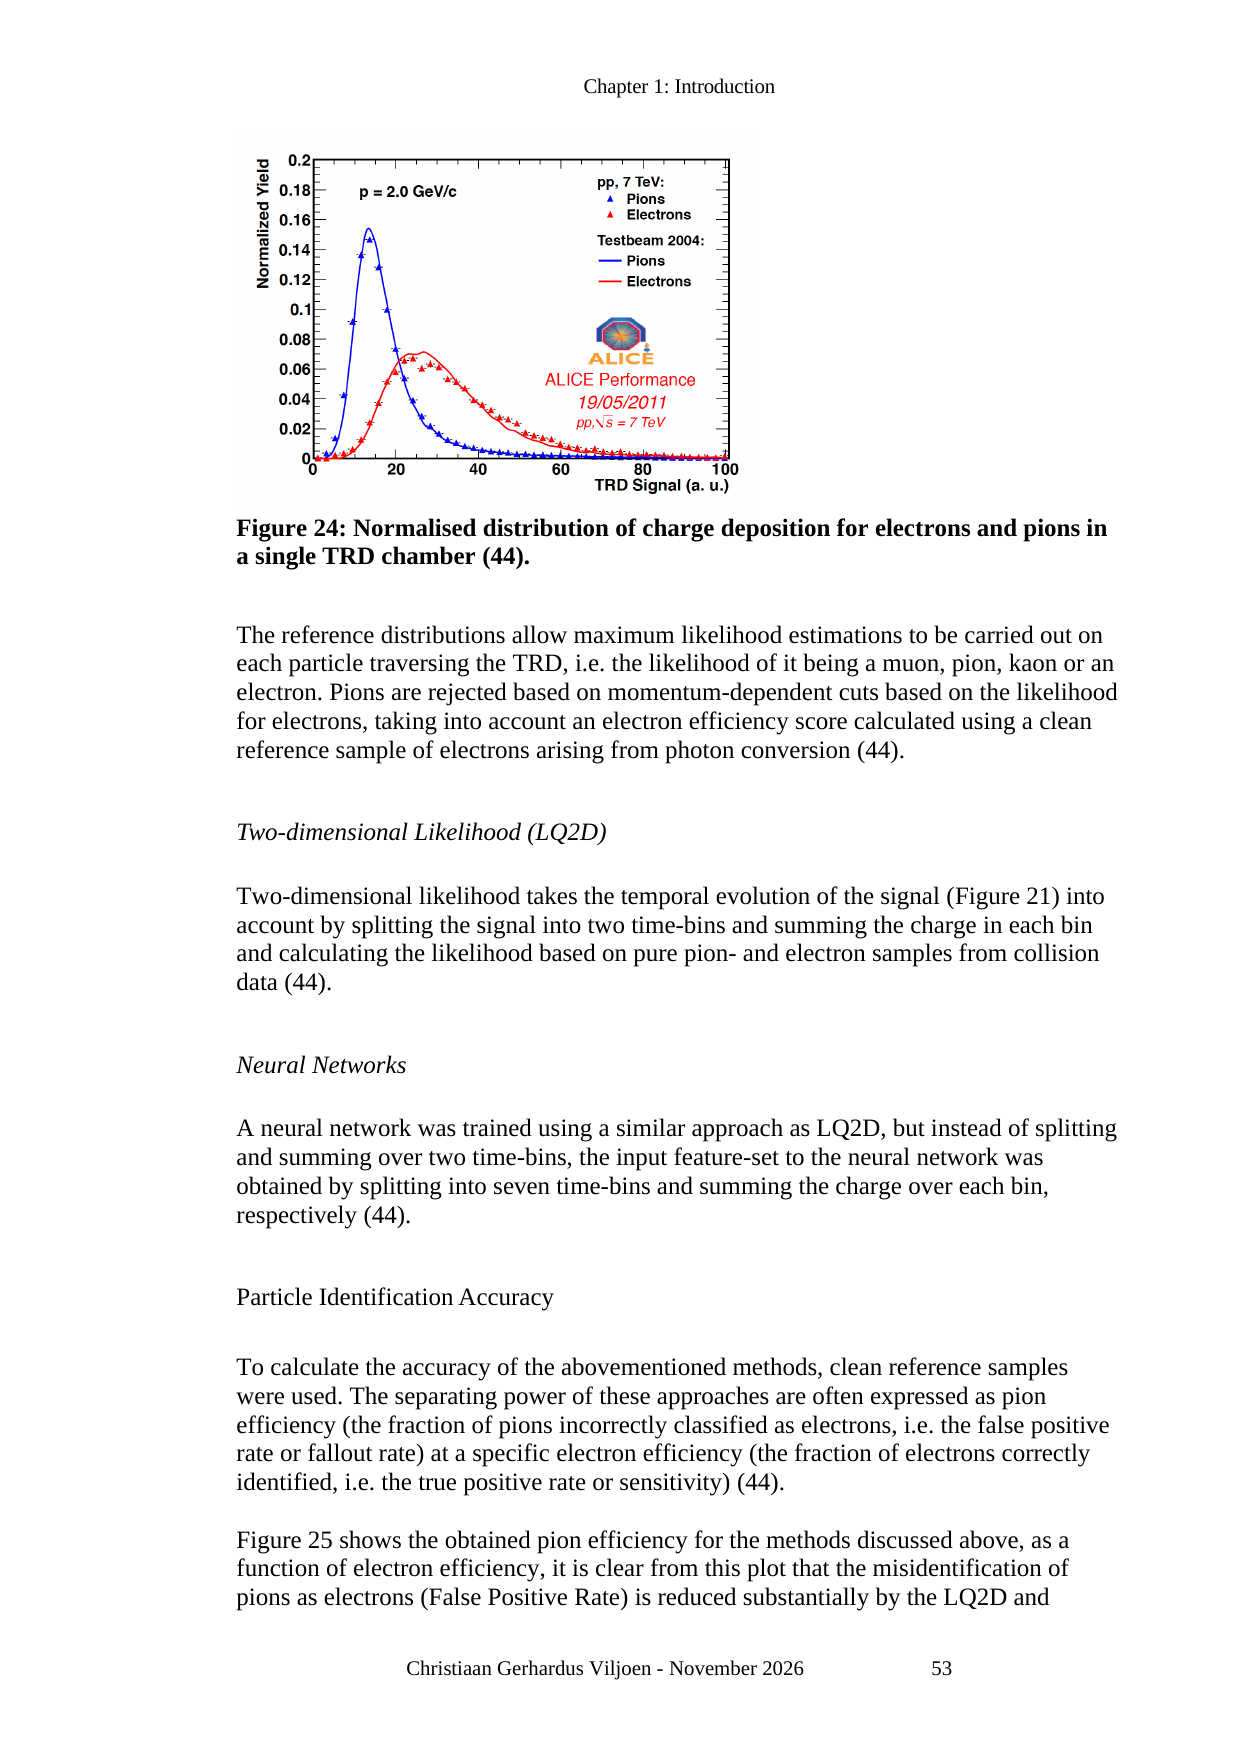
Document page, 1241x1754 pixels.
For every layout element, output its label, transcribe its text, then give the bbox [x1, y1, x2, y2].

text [236, 1525, 1122, 1611]
text The reference distributions allow maximum likelihood estimations to be carried out on each particle traversing the TRD, i.e. the likelihood of it being a muon, pion, kaon or an electron. Pions are rejected based on momentum-dependent cuts based on the likelihood for electrons, taking into account an electron efficiency score calculated using a clean reference sample of electrons arising from photon conversion . [236, 620, 1122, 763]
subtitle Two-dimensional Likelihood (LQ2D) [236, 817, 1122, 846]
subtitle Particle Identification Accuracy [236, 1282, 1122, 1311]
text A neural network was trained using a similar approach as LQ2D, but instead of splitting and summing over two time-bins, the input feature-set to the neural network was obtained by splitting into seven time-bins and summing the charge over each bin, respectively . [236, 1113, 1122, 1228]
text Two-dimensional likelihood takes the temporal evolution of the signal (Figure 21) into account by splitting the signal into two time-bins and summing the charge in each bin and calculating the likelihood based on pure pion- and electron samples from collision data . [236, 881, 1122, 996]
picture [236, 135, 755, 513]
text To calculate the accuracy of the abovementioned methods, clean reference samples were used. The separating power of these approaches are often expressed as pion efficiency (the fraction of pions incorrectly classified as electrons, i.e. the false positive rate or fallout rate) at a specific electron efficiency (the fraction of electrons correctly identified, i.e. the true positive rate or sensitivity) . [236, 1352, 1122, 1496]
subtitle Neural Networks [236, 1050, 1122, 1078]
text Figure 24: Normalised distribution of charge deposition for electrons and pions in a single TRD chamber . [236, 513, 1122, 570]
